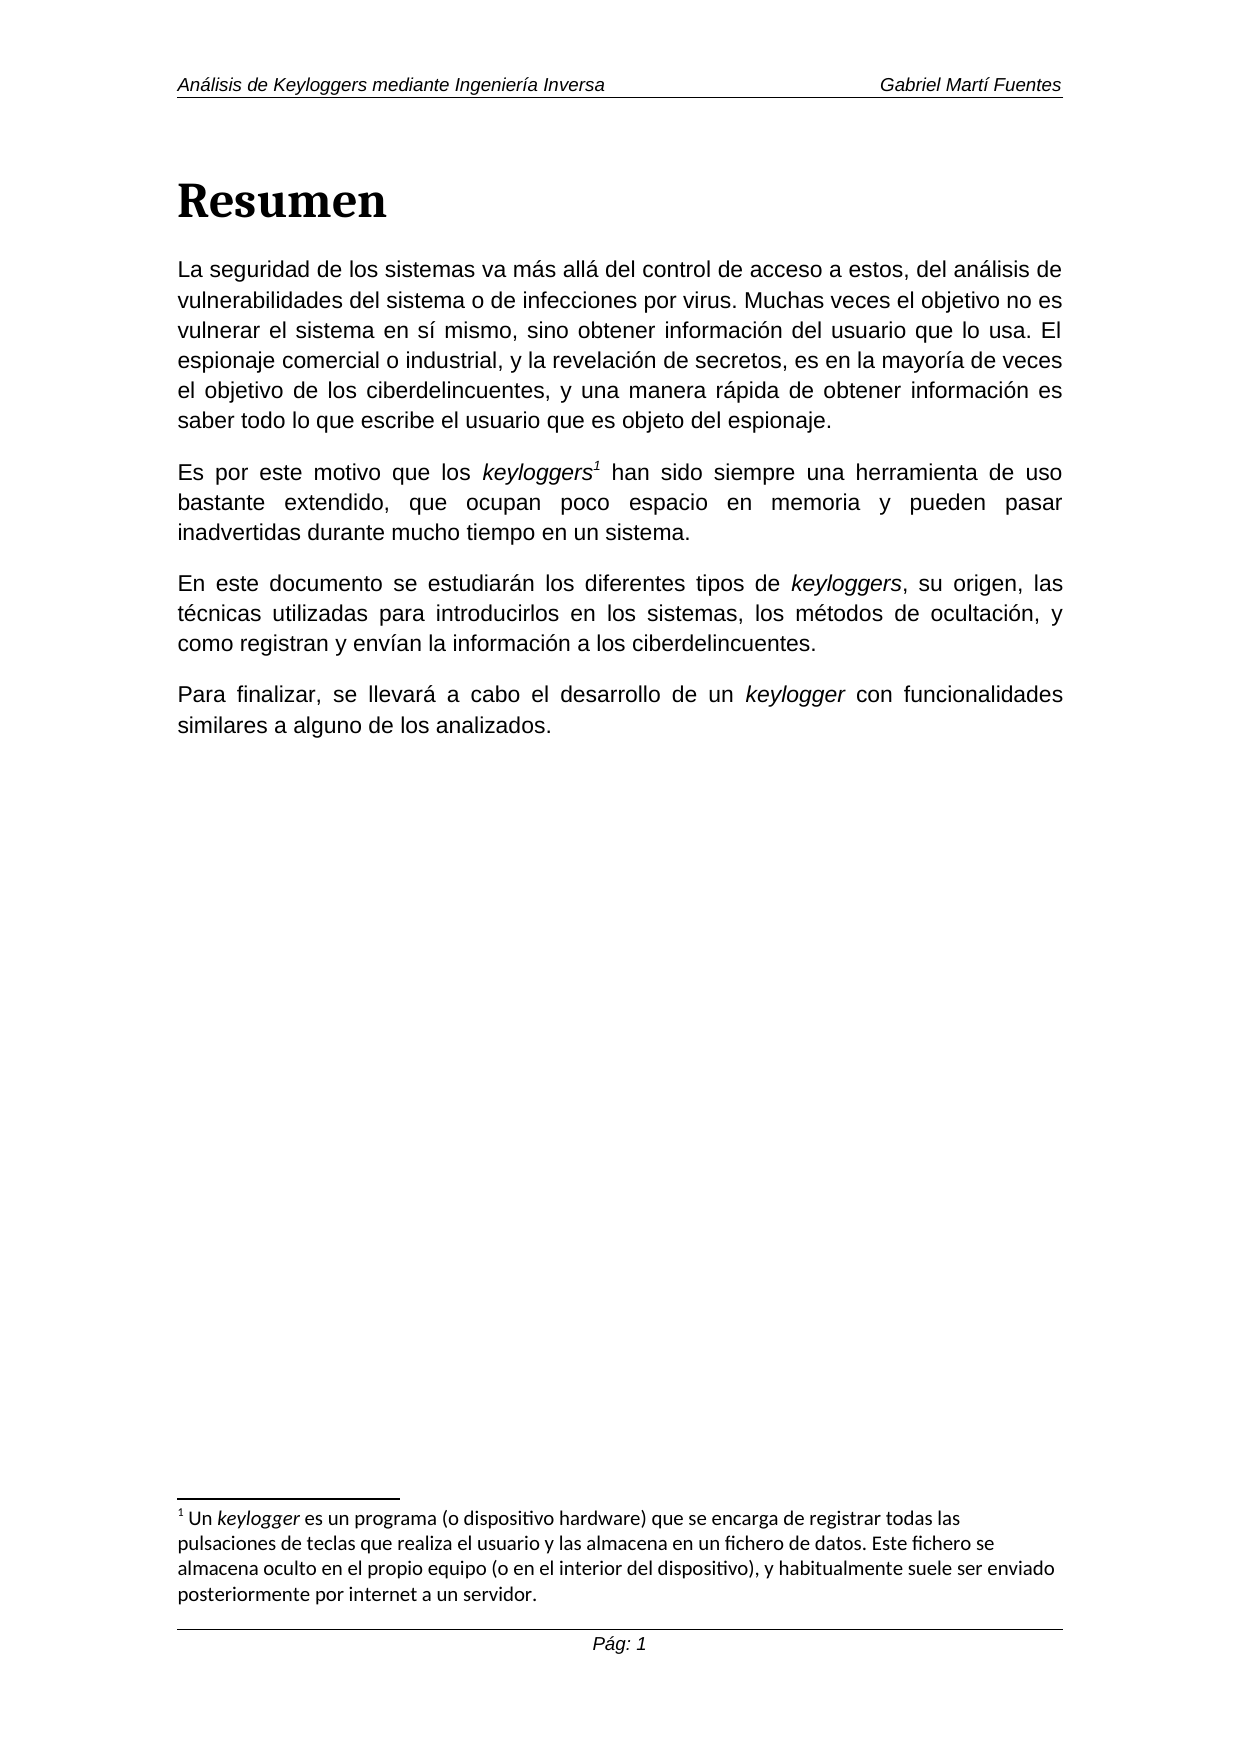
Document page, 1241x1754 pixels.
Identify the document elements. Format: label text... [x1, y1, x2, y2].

text La seguridad de los sistemas va más allá del control de acceso a estos, del análisis de vulnerabilidades del sistema o de infecciones por virus. Muchas veces el objetivo no es vulnerar el sistema en sí mismo, sino obtener información del usuario que lo usa. El espionaje comercial o industrial, y la revelación de secretos, es en la mayoría de veces el objetivo de los ciberdelincuentes, y una manera rápida de obtener información es saber todo lo que escribe el usuario que es objeto del espionaje. [177, 256, 1063, 434]
text En este documento se estudiarán los diferentes tipos de keyloggers, su origen, las técnicas utilizadas para introducirlos en los sistemas, los métodos de ocultación, y como registran y envían la información a los ciberdelincuentes. [177, 570, 1063, 657]
text Para finalizar, se llevará a cabo el desarrollo de un keylogger con funcionalidades similares a alguno de los analizados. [177, 681, 1063, 738]
text Es por este motivo que los keyloggers han sido siempre una herramienta de uso bastante extendido, que ocupan poco espacio en memoria y pueden pasar inadvertidas durante mucho tiempo en un sistema. [177, 458, 1063, 545]
subtitle Resumen [177, 173, 1063, 230]
